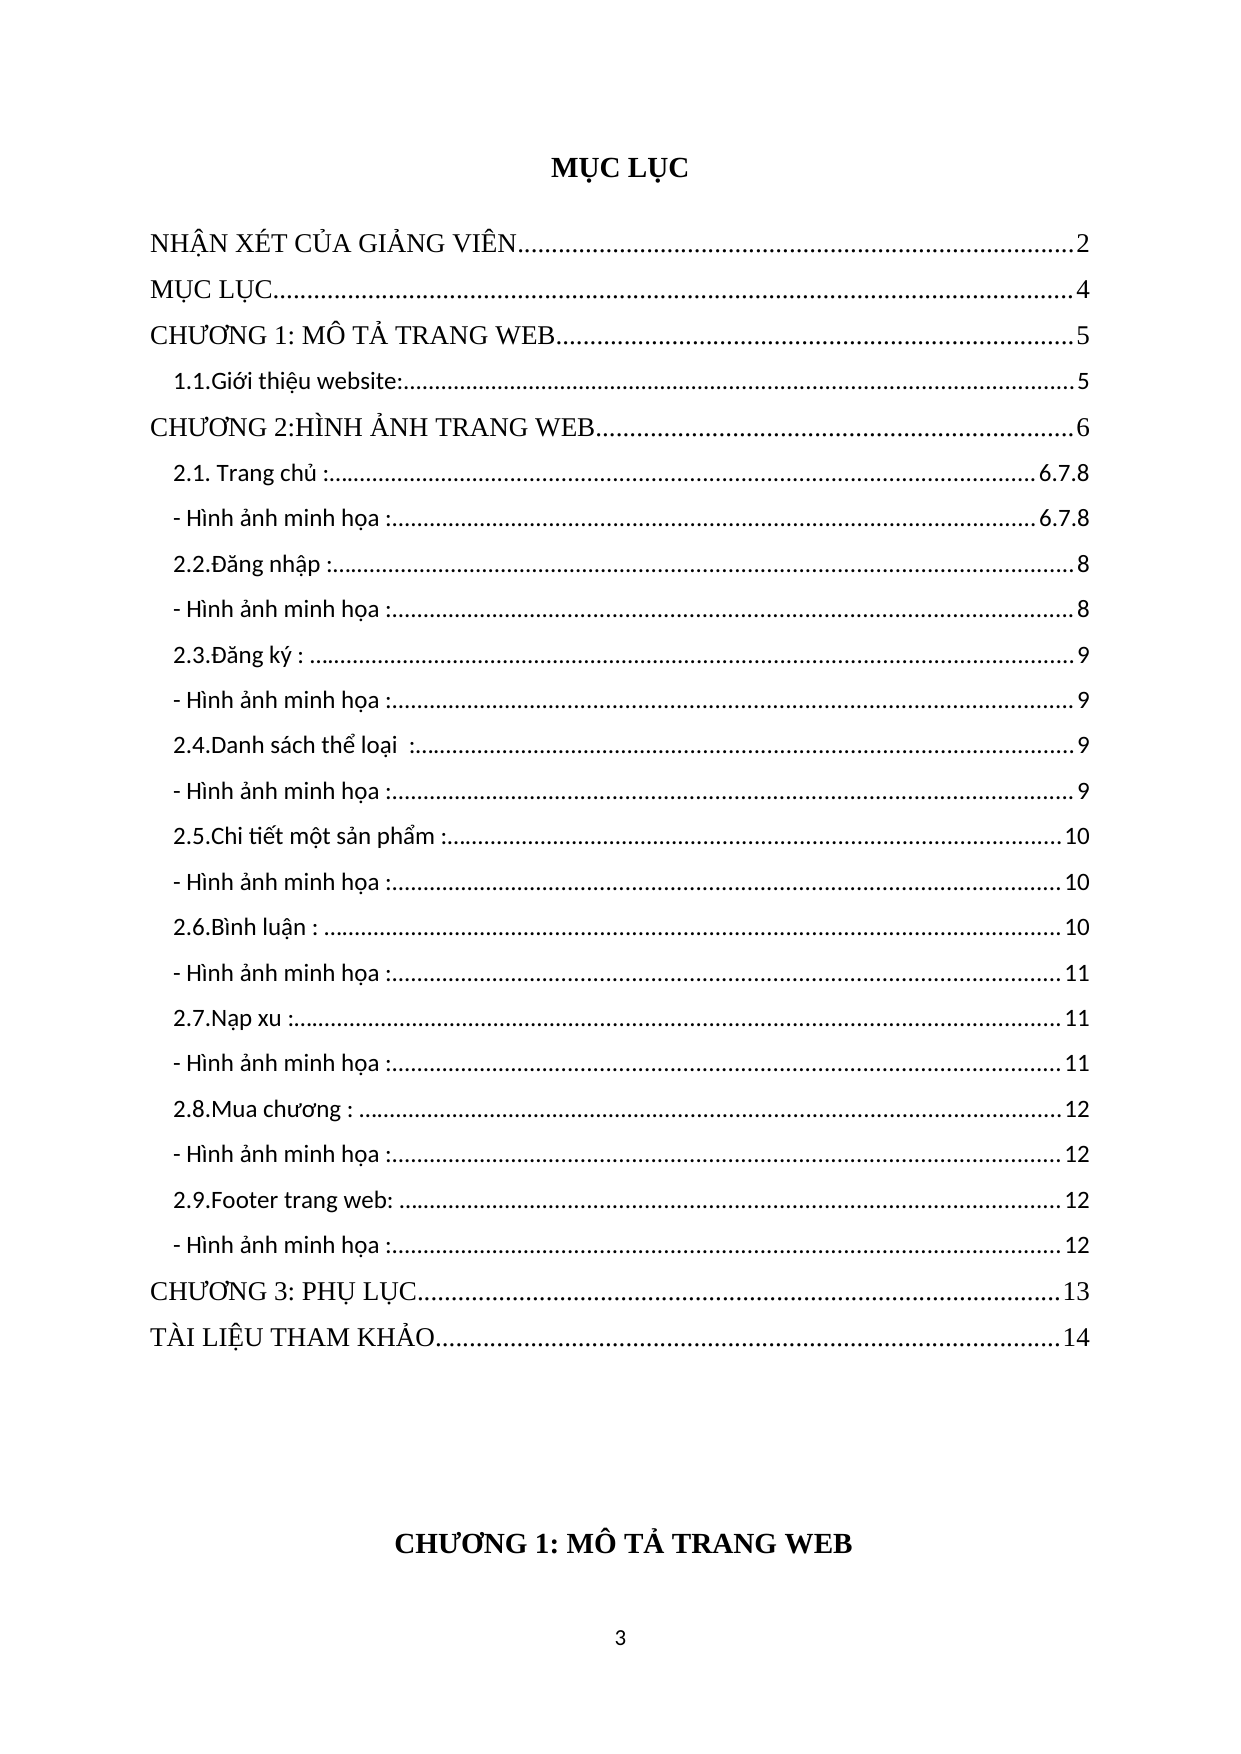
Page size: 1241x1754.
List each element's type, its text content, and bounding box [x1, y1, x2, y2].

text MỤC LỤC [150, 150, 1090, 183]
text 2.8.Mua chương : …. 12 [173, 1093, 1090, 1123]
text 1.1.Giới thiệu website: 5 [173, 366, 1090, 396]
text 2.7.Nạp xu :…. 11 [173, 1002, 1090, 1033]
text CHƯƠNG 3: PHỤ LỤC 13 [150, 1274, 1090, 1306]
text CHƯƠNG 1: MÔ TẢ TRANG WEB [150, 1526, 1090, 1559]
text - Hình ảnh minh họa : 12 [173, 1138, 1090, 1169]
text CHƯƠNG 1: MÔ TẢ TRANG WEB 5 [150, 319, 1090, 351]
text - Hình ảnh minh họa : 10 [173, 866, 1090, 896]
text 2.5.Chi tiết một sản phẩm :…. 10 [173, 820, 1090, 851]
text 2.4.Danh sách thể loại :…. 9 [173, 729, 1090, 760]
text 2.3.Đăng ký : …. 9 [173, 639, 1090, 669]
text - Hình ảnh minh họa : 11 [173, 957, 1090, 987]
text 2.6.Bình luận : …. 10 [173, 911, 1090, 942]
text - Hình ảnh minh họa : 11 [173, 1047, 1090, 1078]
text - Hình ảnh minh họa : 12 [173, 1229, 1090, 1260]
text NHẬN XÉT CỦA GIẢNG VIÊN 2 [150, 227, 1090, 258]
text - Hình ảnh minh họa : 9 [173, 684, 1090, 715]
text TÀI LIỆU THAM KHẢO 14 [150, 1321, 1090, 1352]
text MỤC LỤC 4 [150, 273, 1090, 304]
text - Hình ảnh minh họa : 8 [173, 593, 1090, 624]
text 2.2.Đăng nhập :…. 8 [173, 548, 1090, 578]
text - Hình ảnh minh họa : 9 [173, 775, 1090, 806]
text CHƯƠNG 2:HÌNH ẢNH TRANG WEB 6 [150, 411, 1090, 442]
text 2.9.Footer trang web: …. 12 [173, 1184, 1090, 1214]
text 2.1. Trang chủ :…. 6.7.8 [173, 457, 1090, 488]
text - Hình ảnh minh họa : 6.7.8 [173, 502, 1090, 533]
